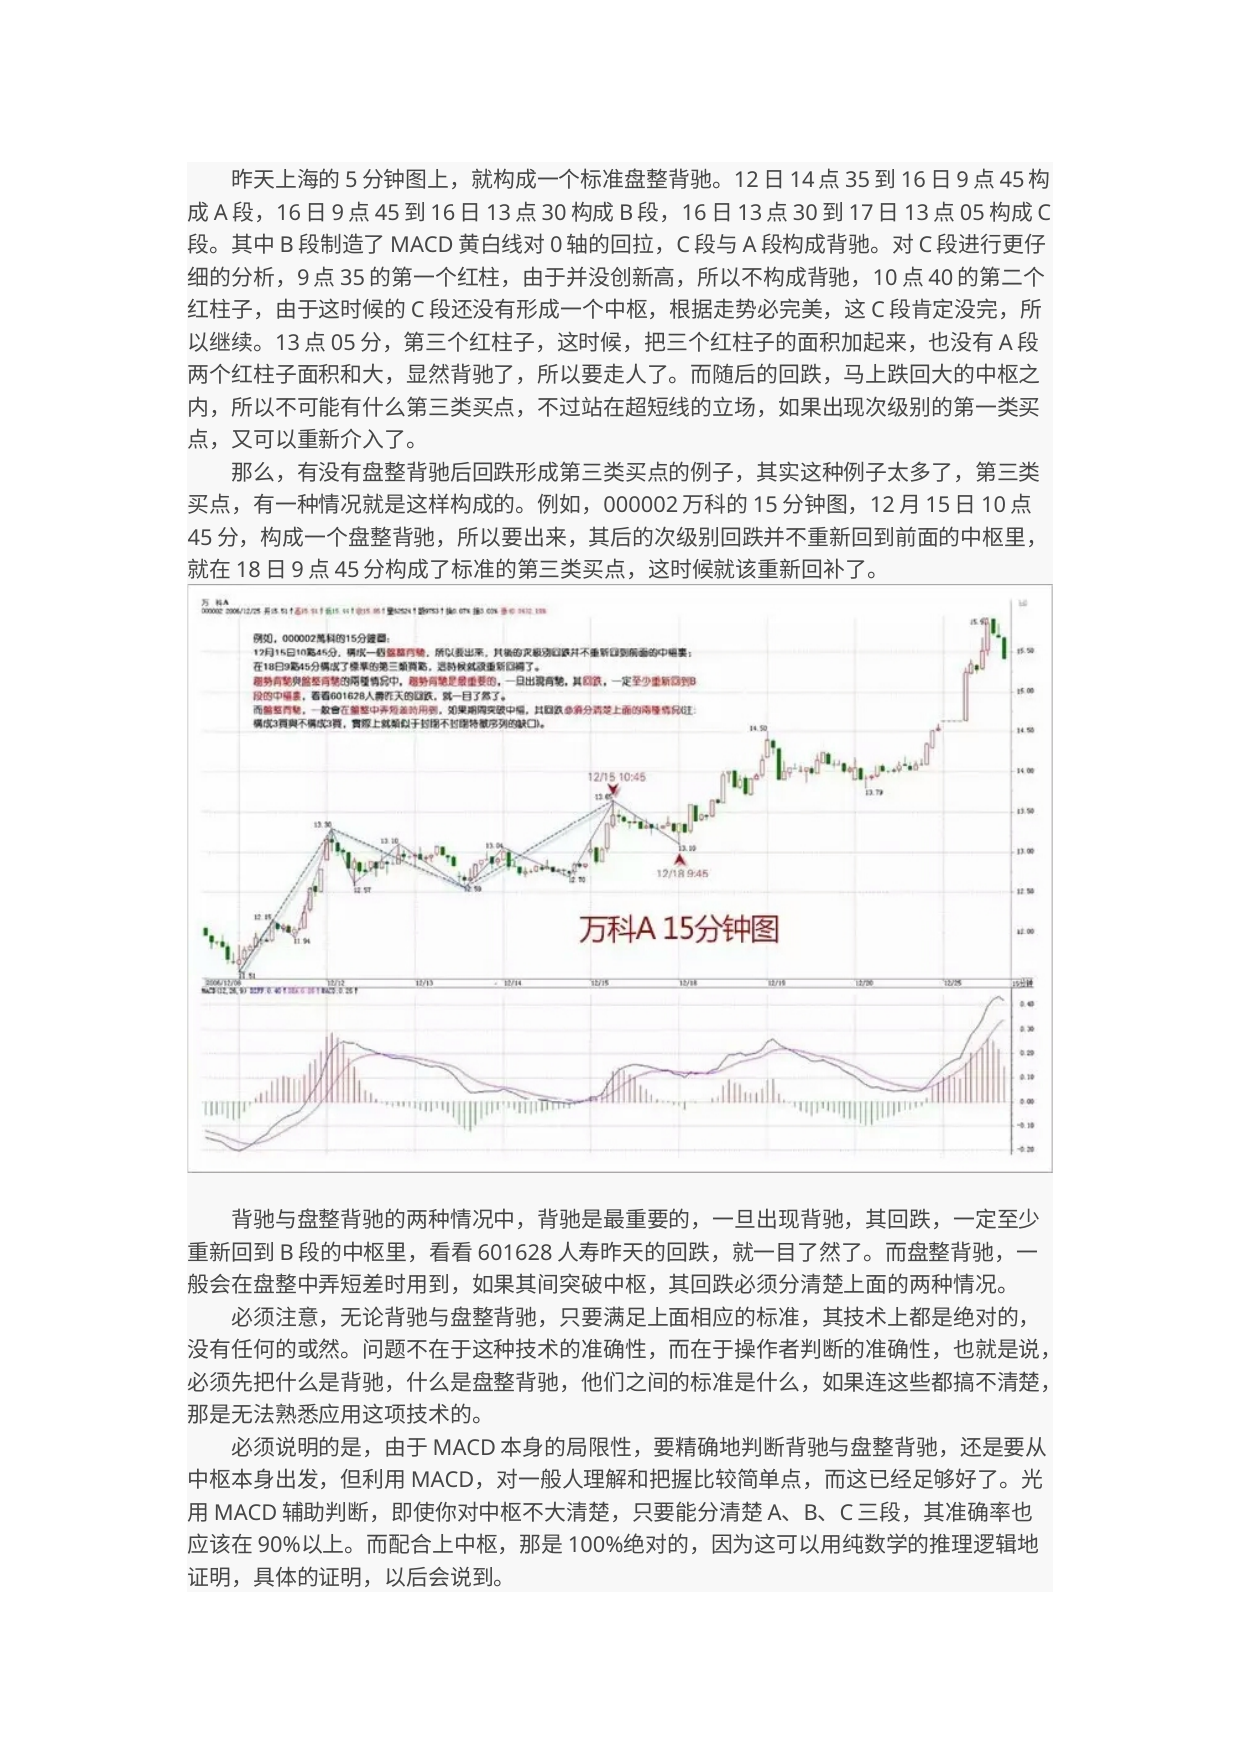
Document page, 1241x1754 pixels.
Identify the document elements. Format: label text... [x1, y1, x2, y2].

picture [187, 584, 1053, 1173]
text 背驰与盘整背驰的两种情况中，背驰是最重要的，一旦出现背驰，其回跌，一定至少重新回到B段的中枢里，看看601628人寿昨天的回跌，就一目了然了。而盘整背驰，一般会在盘整中弄短差时用到，如果其间突破中枢，其回跌必须分清楚上面的两种情况。 [187, 1202, 1053, 1299]
text 那么，有没有盘整背驰后回跌形成第三类买点的例子，其实这种例子太多了，第三类买点，有一种情况就是这样构成的。例如，000002万科的15分钟图，12月15日10点45分，构成一个盘整背驰，所以要出来，其后的次级别回跌并不重新回到前面的中枢里，就在18日9点45分构成了标准的第三类买点，这时候就该重新回补了。 [187, 454, 1053, 584]
text 必须说明的是，由于MACD本身的局限性，要精确地判断背驰与盘整背驰，还是要从中枢本身出发，但利用MACD，对一般人理解和把握比较简单点，而这已经足够好了。光用MACD辅助判断，即使你对中枢不大清楚，只要能分清楚A、B、C三段，其准确率也应该在90%以上。而配合上中枢，那是100%绝对的，因为这可以用纯数学的推理逻辑地证明，具体的证明，以后会说到。 [187, 1429, 1053, 1592]
text 昨天上海的5分钟图上，就构成一个标准盘整背驰。12日14点35到16日9点45构成A段，16日9点45到16日13点30构成B段，16日13点30到17日13点05构成C段。其中B段制造了MACD黄白线对0轴的回拉，C段与A段构成背驰。对C段进行更仔细的分析，9点35的第一个红柱，由于并没创新高，所以不构成背驰，10点40的第二个红柱子，由于这时候的C段还没有形成一个中枢，根据走势必完美，这C段肯定没完，所以继续。13点05分，第三个红柱子，这时候，把三个红柱子的面积加起来，也没有A段两个红柱子面积和大，显然背驰了，所以要走人了。而随后的回跌，马上跌回大的中枢之内，所以不可能有什么第三类买点，不过站在超短线的立场，如果出现次级别的第一类买点，又可以重新介入了。 [187, 162, 1053, 454]
text 必须注意，无论背驰与盘整背驰，只要满足上面相应的标准，其技术上都是绝对的，没有任何的或然。问题不在于这种技术的准确性，而在于操作者判断的准确性，也就是说，必须先把什么是背驰，什么是盘整背驰，他们之间的标准是什么，如果连这些都搞不清楚，那是无法熟悉应用这项技术的。 [187, 1299, 1053, 1429]
